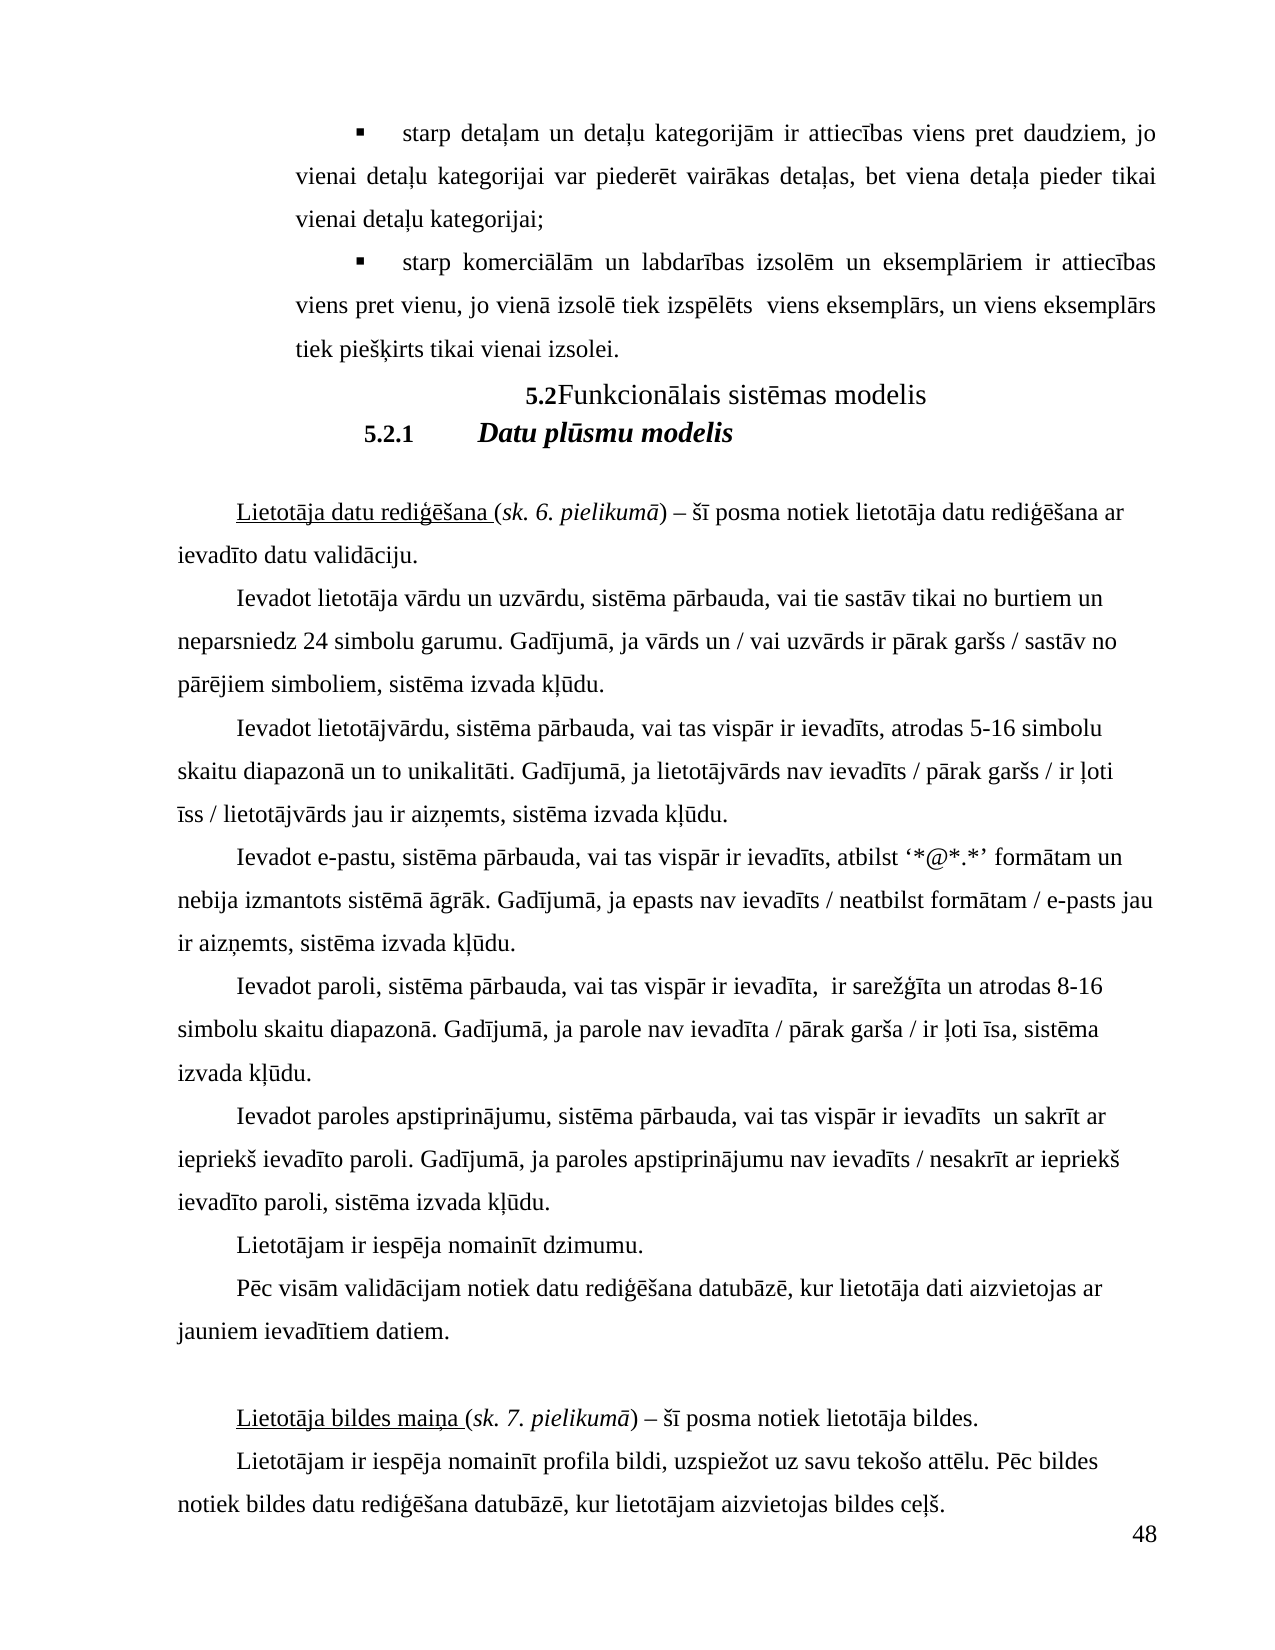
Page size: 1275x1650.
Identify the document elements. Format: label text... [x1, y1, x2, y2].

text Lietotājam ir iespēja nomainīt profila bildi, uzspiežot uz savu tekošo attēlu. Pēc bildes notiek bildes datu rediģēšana datubāzē, kur lietotājam aizvietojas bildes ceļš. [177, 1446, 1157, 1518]
text Pēc visām validācijam notiek datu rediģēšana datubāzē, kur lietotāja dati aizvietojas ar jauniem ievadītiem datiem. [177, 1273, 1157, 1345]
text Ievadot paroli, sistēma pārbauda, vai tas vispār ir ievadīta, ir sarežģīta un atrodas 8-16 simbolu skaitu diapazonā. Gadījumā, ja parole nav ievadīta / pārak garša / ir ļoti īsa, sistēma izvada kļūdu. [177, 971, 1157, 1086]
text Ievadot lietotājvārdu, sistēma pārbauda, vai tas vispār ir ievadīts, atrodas 5-16 simbolu skaitu diapazonā un to unikalitāti. Gadījumā, ja lietotājvārds nav ievadīts / pārak garšs / ir ļoti īss / lietotājvārds jau ir aizņemts, sistēma izvada kļūdu. [177, 713, 1157, 828]
subtitle Funkcionālais sistēmas modelis [236, 377, 1157, 410]
subtitle Datu plūsmu modelis [305, 415, 1157, 449]
text Ievadot e-pastu, sistēma pārbauda, vai tas vispār ir ievadīts, atbilst ‘*@*.*’ formātam un nebija izmantots sistēmā āgrāk. Gadījumā, ja epasts nav ievadīts / neatbilst formātam / e-pasts jau ir aizņemts, sistēma izvada kļūdu. [177, 842, 1157, 957]
list starp komerciālām un labdarības izsolēm un eksemplāriem ir attiecības viens pret vienu, jo vienā izsolē tiek izspēlēts viens eksemplārs, un viens eksemplārs tiek piešķirts tikai vienai izsolei. [295, 247, 1157, 362]
text Lietotāja datu rediģēšana (sk. 6. pielikumā) – šī posma notiek lietotāja datu rediģēšana ar ievadīto datu validāciju. [177, 497, 1157, 569]
text Lietotājam ir iespēja nomainīt dzimumu. [177, 1230, 1157, 1259]
list starp detaļam un detaļu kategorijām ir attiecības viens pret daudziem, jo vienai detaļu kategorijai var piederēt vairākas detaļas, bet viena detaļa pieder tikai vienai detaļu kategorijai; [295, 118, 1157, 233]
text Ievadot lietotāja vārdu un uzvārdu, sistēma pārbauda, vai tie sastāv tikai no burtiem un neparsniedz 24 simbolu garumu. Gadījumā, ja vārds un / vai uzvārds ir pārak garšs / sastāv no pārējiem simboliem, sistēma izvada kļūdu. [177, 583, 1157, 698]
text Lietotāja bildes maiņa (sk. 7. pielikumā) – šī posma notiek lietotāja bildes. [177, 1403, 1157, 1431]
text Ievadot paroles apstiprinājumu, sistēma pārbauda, vai tas vispār ir ievadīts un sakrīt ar iepriekš ievadīto paroli. Gadījumā, ja paroles apstiprinājumu nav ievadīts / nesakrīt ar iepriekš ievadīto paroli, sistēma izvada kļūdu. [177, 1101, 1157, 1216]
